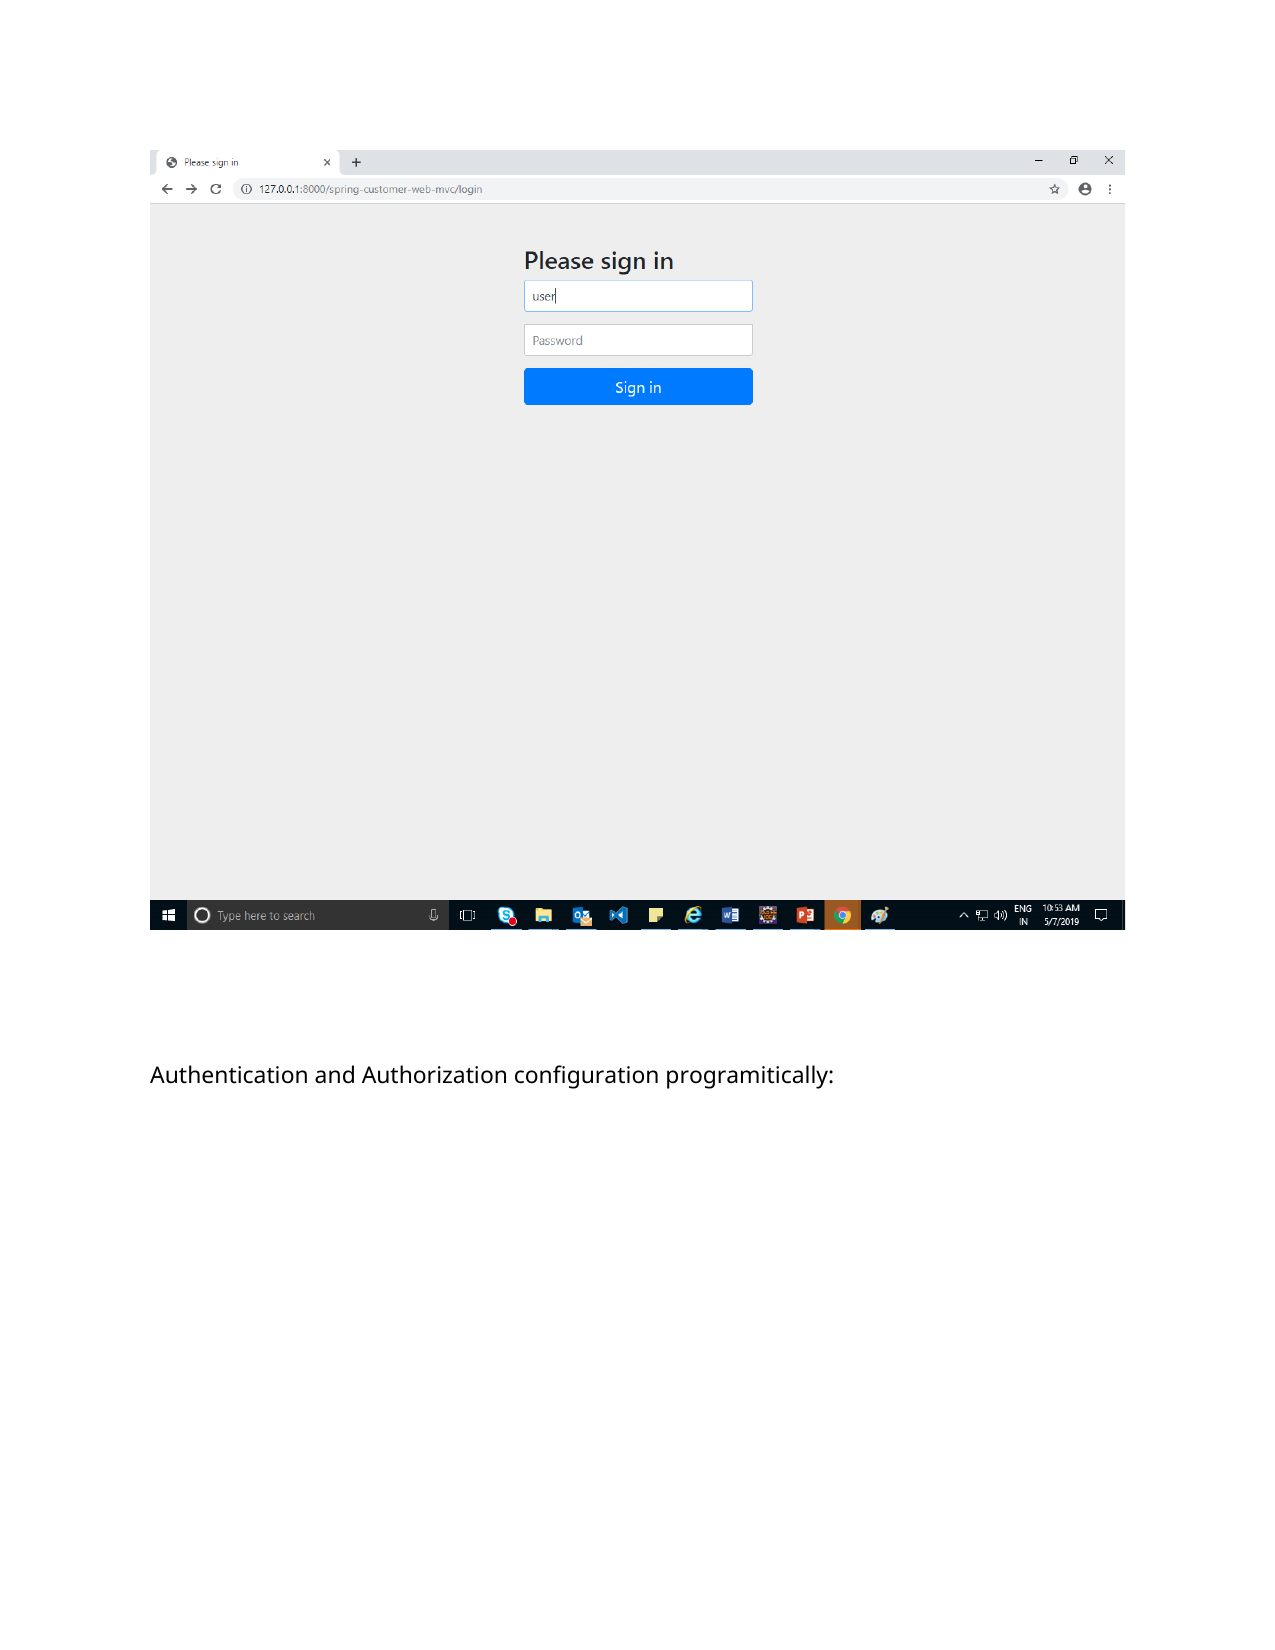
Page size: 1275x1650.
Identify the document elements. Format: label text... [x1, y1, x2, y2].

picture [150, 150, 1125, 930]
text Authentication and Authorization configuration programitically: [150, 1059, 1125, 1091]
